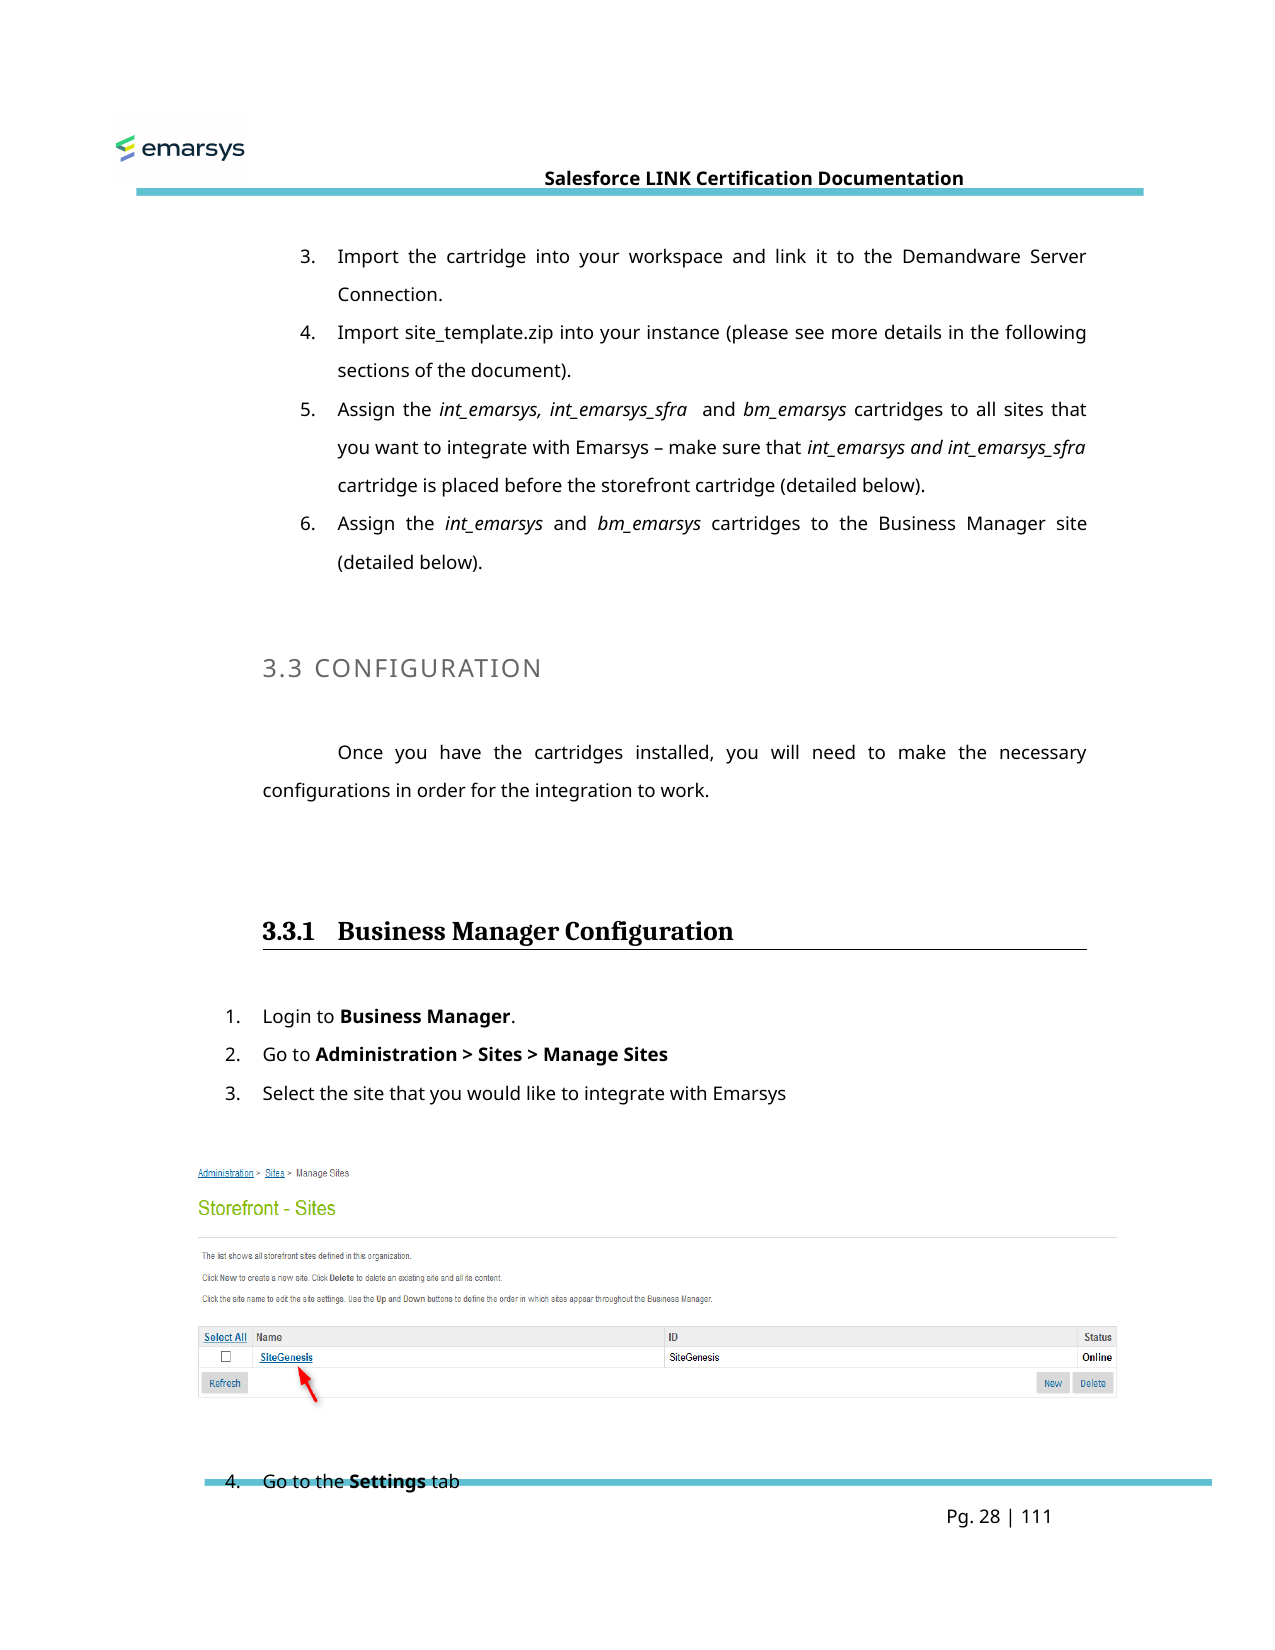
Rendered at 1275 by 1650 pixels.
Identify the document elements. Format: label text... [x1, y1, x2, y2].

list Import site_template.zip into your instance (please see more details in the following sections of the document). [300, 319, 1087, 383]
list Assign the int_emarsys, int_emarsys_sfra and bm_emarsys cartridges to all sites that you want to integrate with Emarsys – make sure that int_emarsys and int_emarsys_sfra cartridge is placed before the storefront cartridge (detailed below). [300, 396, 1087, 498]
picture [187, 1155, 1126, 1419]
text Once you have the cartridges installed, you will need to make the necessary configurations in order for the integration to work. [262, 739, 1087, 803]
list Go to the Settings tab [225, 1468, 1087, 1494]
picture [136, 188, 1144, 196]
picture [204, 1479, 225, 1486]
list Select the site that you would like to integrate with Emarsys [225, 1080, 1087, 1105]
picture [113, 111, 247, 185]
list Login to Business Manager. [225, 1003, 1087, 1029]
list Go to Administration > Sites > Manage Sites [225, 1042, 1087, 1067]
picture [1087, 1479, 1212, 1486]
list Import the cartridge into your workspace and link it to the Demandware Server Connection. [300, 243, 1087, 307]
subtitle Business Manager Configuration [262, 916, 1087, 950]
subtitle Configuration [262, 650, 1087, 684]
list Assign the int_emarsys and bm_emarsys cartridges to the Business Manager site (detailed below). [300, 511, 1087, 574]
